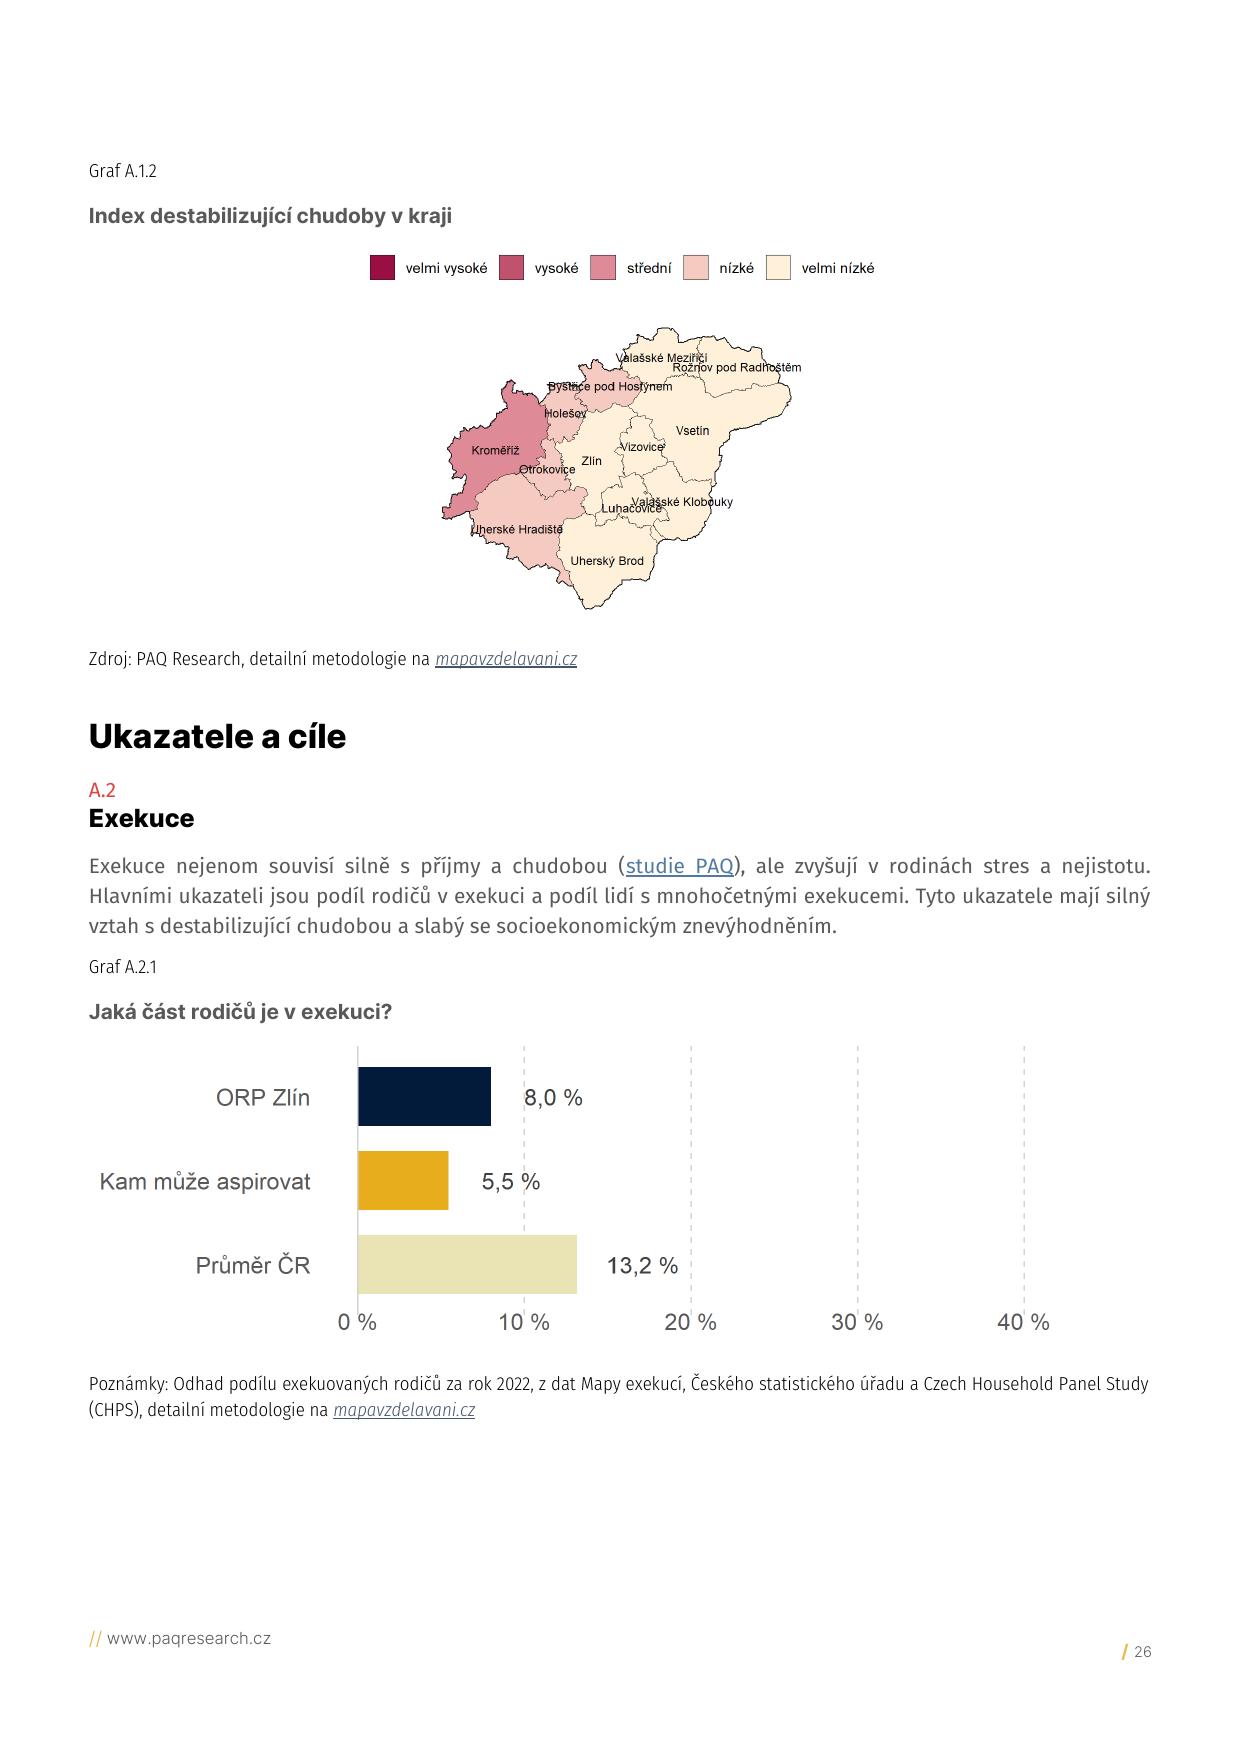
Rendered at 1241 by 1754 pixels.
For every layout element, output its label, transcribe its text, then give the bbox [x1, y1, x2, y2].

subtitle Exekuce [89, 803, 1152, 833]
picture [88, 228, 1139, 631]
text Index destabilizující chudoby v kraji [89, 198, 1152, 229]
text Exekuce nejenom souvisí silně s příjmy a chudobou (studie PAQ), ale zvyšují v rodinách stres a nejistotu. Hlavními ukazateli jsou podíl rodičů v exekuci a podíl lidí s mnohočetnými exekucemi. Tyto ukazatele mají silný vztah s destabilizující chudobou a slabý se socioekonomickým znevýhodněním. [89, 849, 1152, 939]
text Graf A.2.1 [89, 956, 1152, 978]
subtitle Ukazatele a cíle [89, 716, 1152, 756]
text A.2 [89, 773, 1152, 803]
text Graf A.1.2 [89, 160, 1152, 183]
picture [88, 1024, 1139, 1356]
text Poznámky: Odhad podílu exekuovaných rodičů za rok 2022, z dat Mapy exekucí, Českého statistického úřadu a Czech Household Panel Study (CHPS), detailní metodologie na mapavzdelavani.cz [89, 1373, 1152, 1421]
text Jaká část rodičů je v exekuci? [89, 994, 1152, 1024]
text Zdroj: PAQ Research, detailní metodologie na mapavzdelavani.cz [89, 647, 1152, 670]
